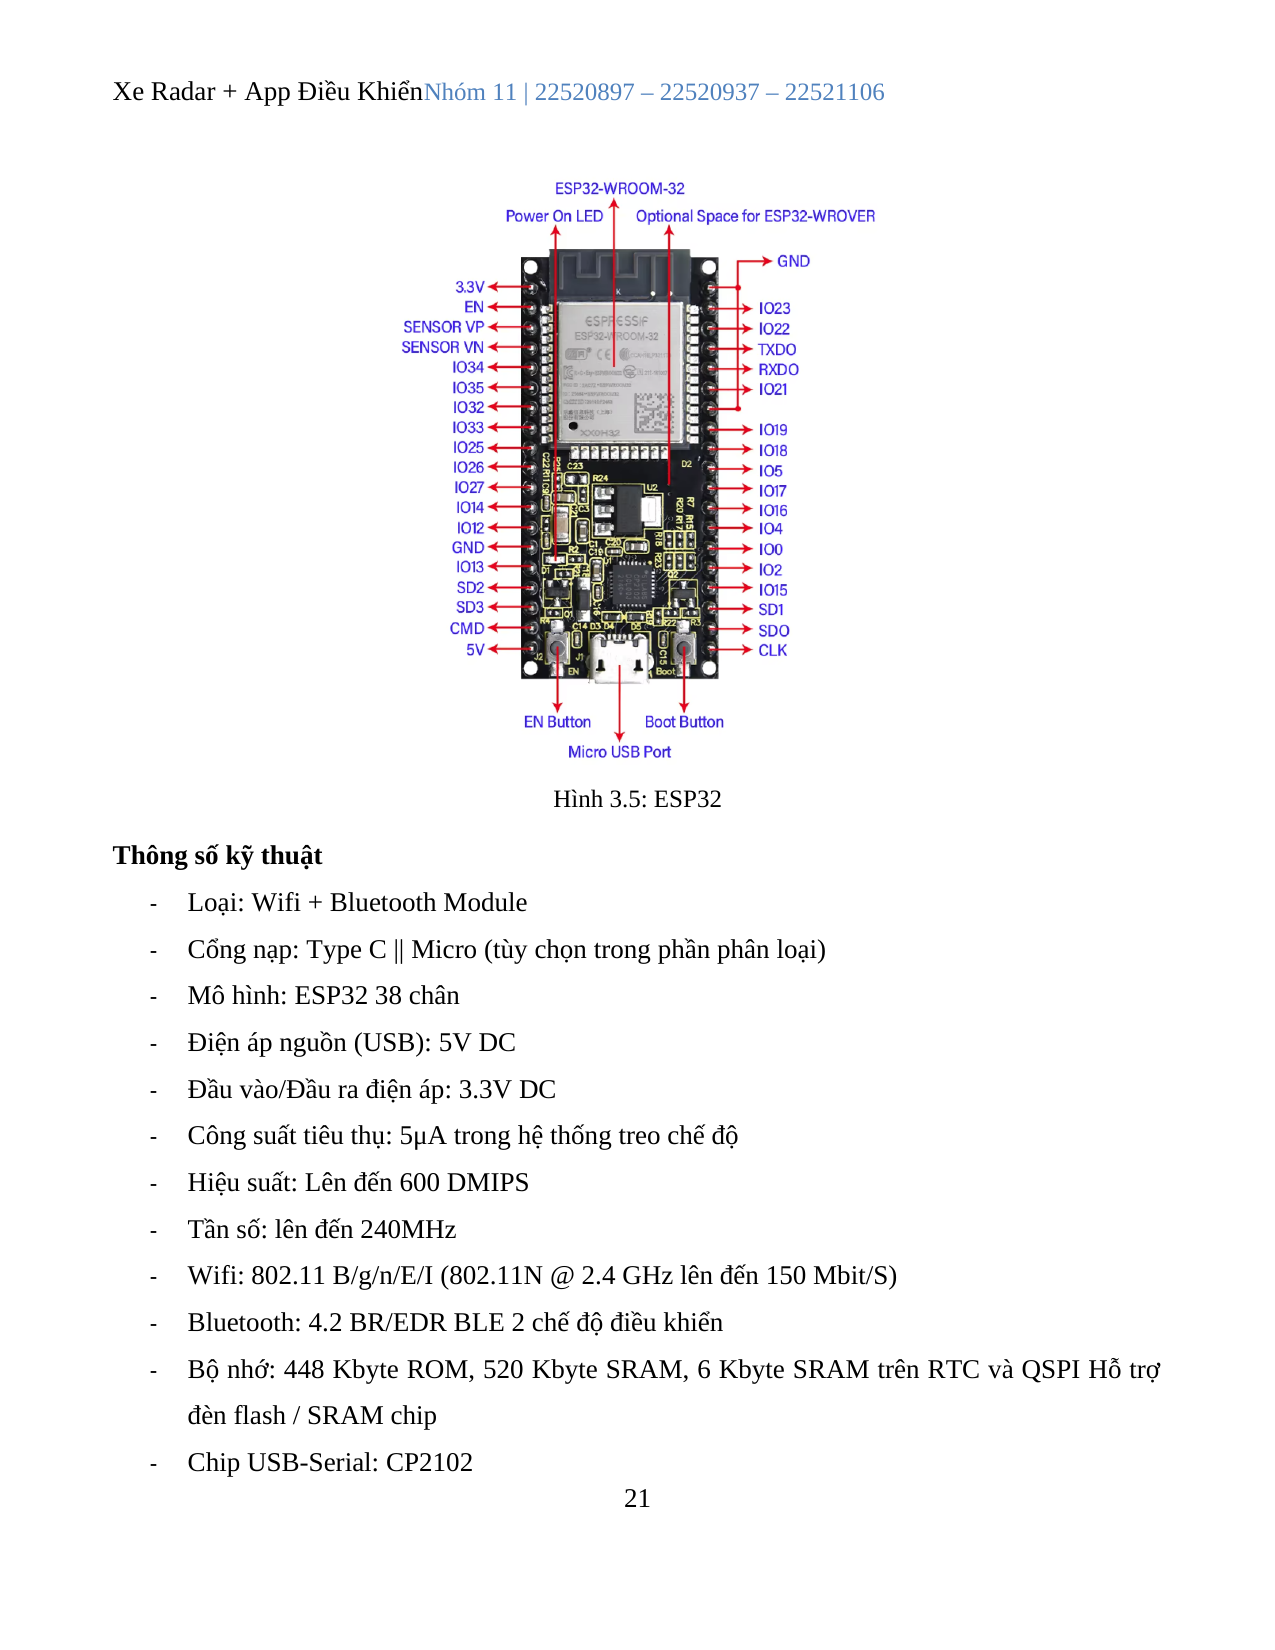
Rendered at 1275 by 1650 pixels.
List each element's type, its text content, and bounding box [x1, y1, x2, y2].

list Điện áp nguồn (USB): 5V DC [150, 1026, 1162, 1057]
list Bộ nhớ: 448 Kbyte ROM, 520 Kbyte SRAM, 6 Kbyte SRAM trên RTC và QSPI Hỗ trợ đèn flash / SRAM chip [150, 1353, 1162, 1431]
text Thông số kỹ thuật [112, 839, 1162, 871]
text Hình 3.5: ESP32 [112, 784, 1162, 812]
list Chip USB-Serial: CP2102 [150, 1446, 1162, 1477]
list Bluetooth: 4.2 BR/EDR BLE 2 chế độ điều khiển [150, 1306, 1162, 1337]
list Loại: Wifi + Bluetooth Module [150, 886, 1162, 917]
list Đầu vào/Đầu ra điện áp: 3.3V DC [150, 1073, 1162, 1104]
list Mô hình: ESP32 38 chân [150, 979, 1162, 1011]
list Wifi: 802.11 B/g/n/E/I (802.11N @ 2.4 GHz lên đến 150 Mbit/S) [150, 1259, 1162, 1291]
list Tần số: lên đến 240MHz [150, 1213, 1162, 1244]
list Cổng nạp: Type C || Micro (tùy chọn trong phần phân loại) [150, 933, 1162, 964]
list Công suất tiêu thụ: 5μA trong hệ thống treo chế độ [150, 1119, 1162, 1151]
picture [378, 168, 897, 769]
list Hiệu suất: Lên đến 600 DMIPS [150, 1166, 1162, 1197]
